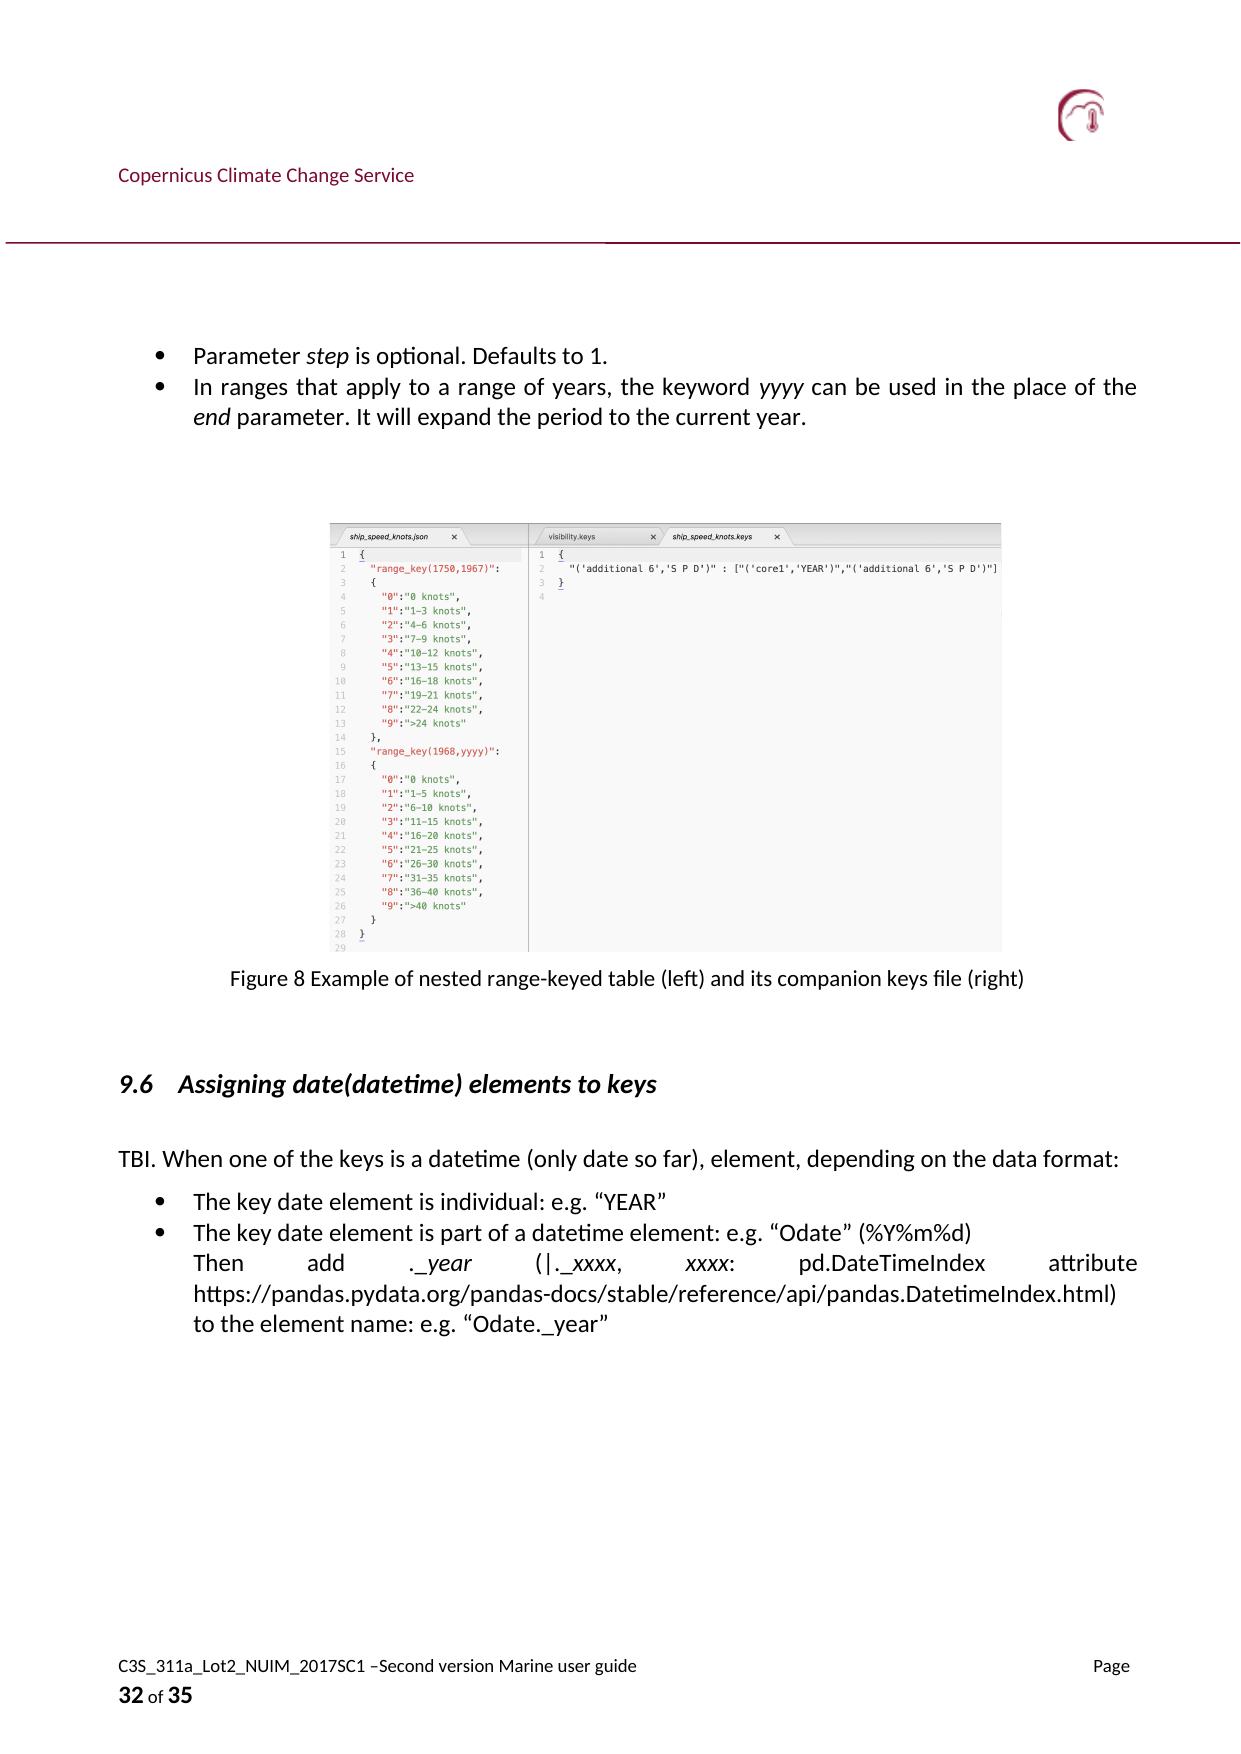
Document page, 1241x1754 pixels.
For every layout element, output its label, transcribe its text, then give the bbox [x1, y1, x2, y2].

picture [329, 523, 1002, 952]
list The key date element is individual: e.g. “YEAR” [156, 1186, 1138, 1217]
list Then add ._year (|._xxxx, xxxx: pd.DateTimeIndex attribute https://pandas.pydata.org/pandas-docs/stable/reference/api/pandas.DatetimeIndex.html) to the element name: e.g. “Odate._year” [193, 1247, 1138, 1339]
list Parameter step is optional. Defaults to 1. [156, 340, 1138, 371]
text TBI. When one of the keys is a datetime (only date so far), element, depending on the data format: [118, 1143, 1138, 1174]
list The key date element is part of a datetime element: e.g. “Odate” (%Y%m%d) [156, 1217, 1138, 1247]
list In ranges that apply to a range of years, the keyword yyyy can be used in the place of the end parameter. It will expand the period to the current year. [156, 371, 1138, 432]
subtitle Assigning date(datetime) elements to keys [118, 1067, 1138, 1100]
